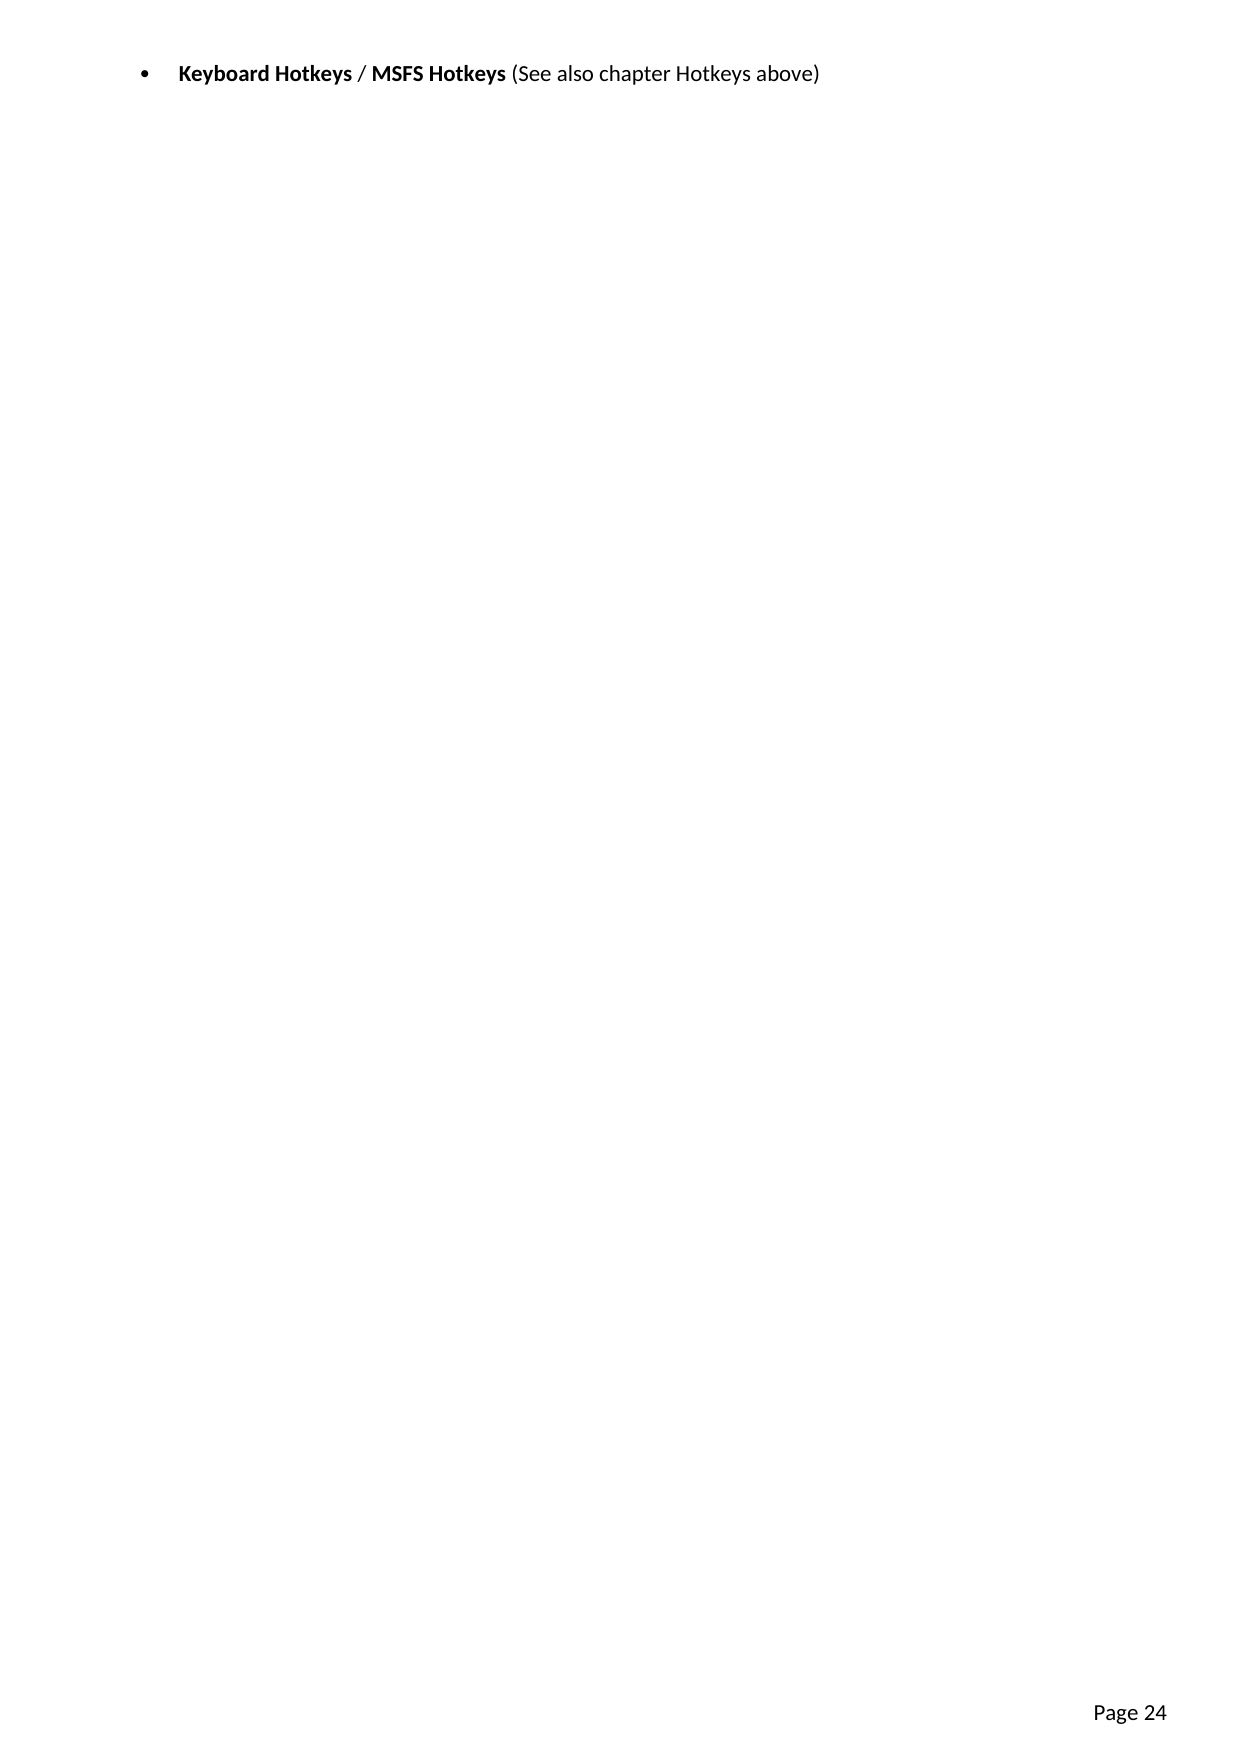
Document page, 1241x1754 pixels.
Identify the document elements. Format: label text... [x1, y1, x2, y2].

list Keyboard Hotkeys / MSFS Hotkeys (See also chapter Hotkeys above) [141, 59, 1167, 87]
